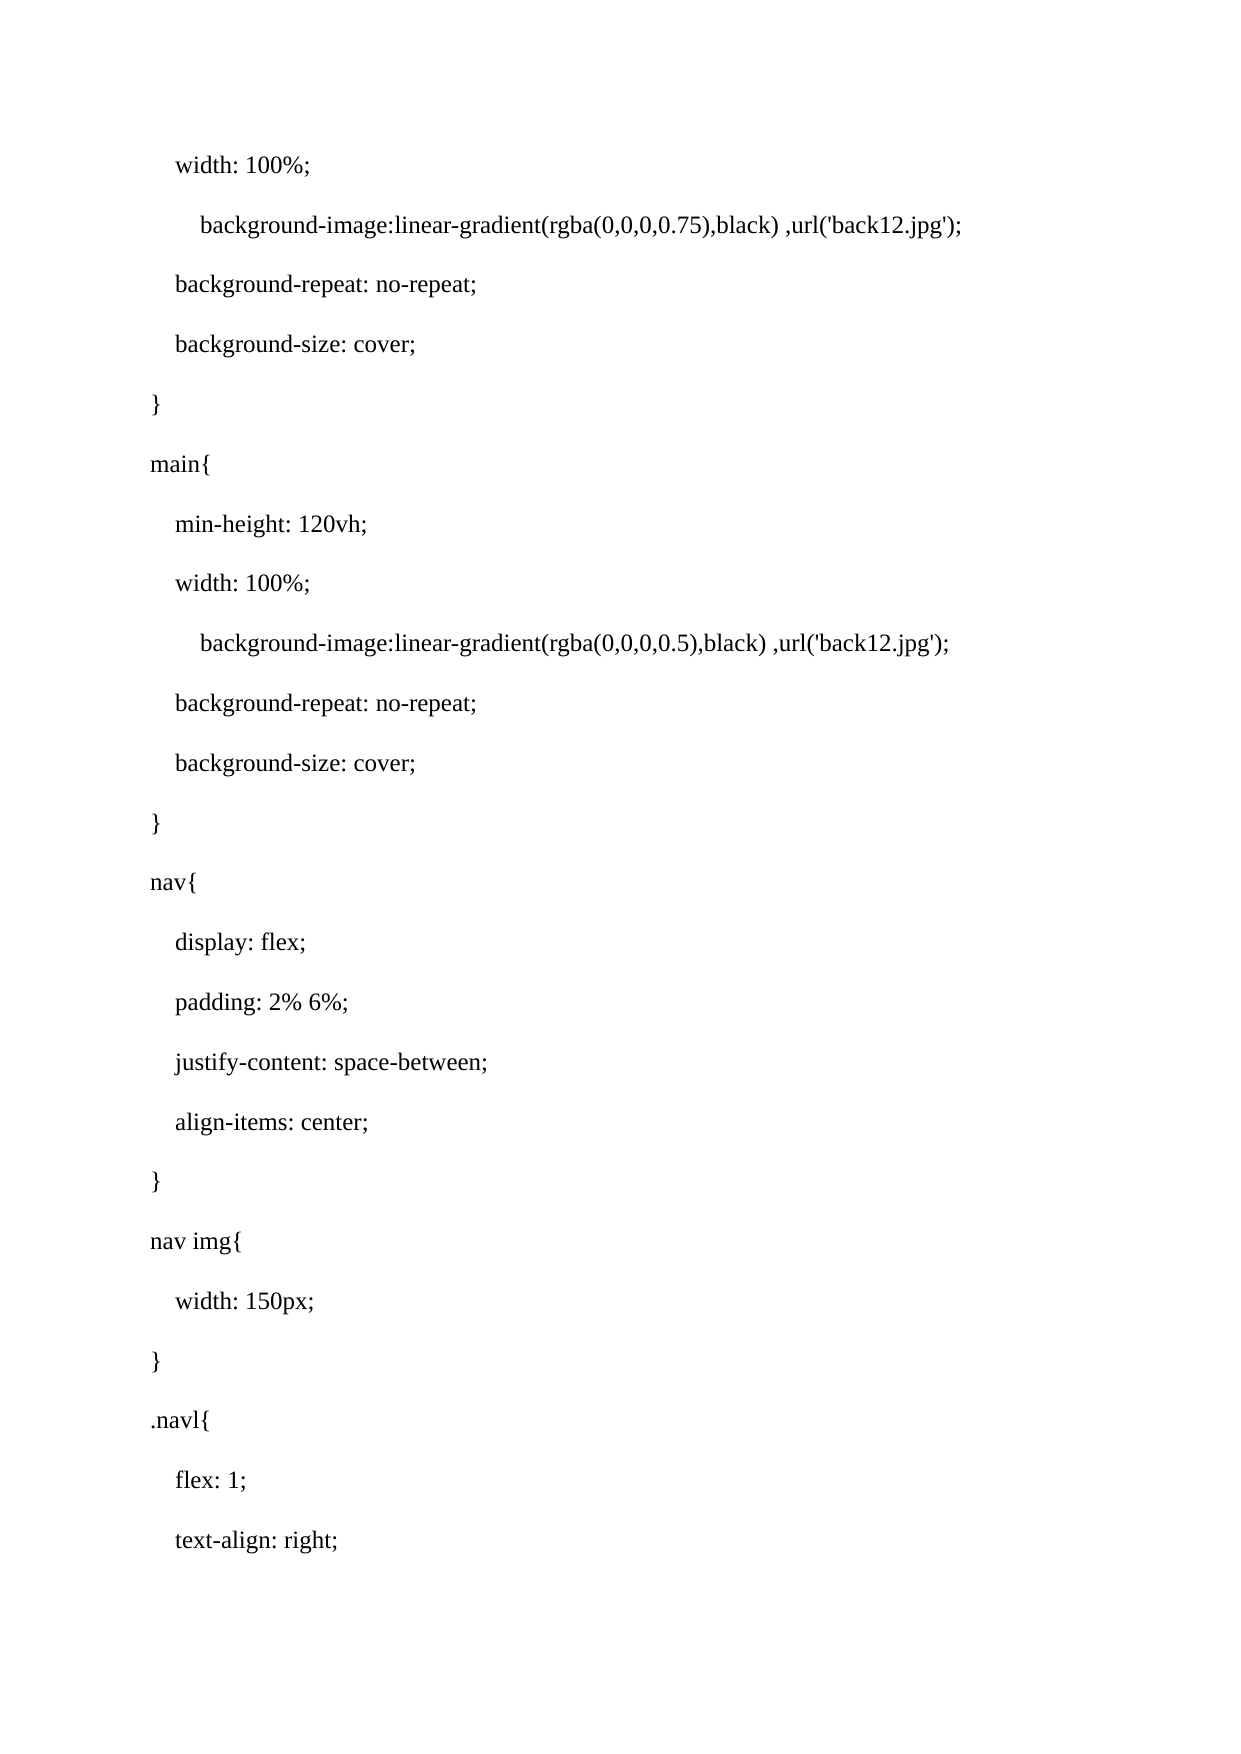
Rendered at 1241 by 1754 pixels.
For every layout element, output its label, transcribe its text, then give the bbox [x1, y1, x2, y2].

text } [150, 808, 1090, 836]
text .navl{ [150, 1406, 1090, 1434]
text main{ [150, 449, 1090, 478]
text } [150, 1346, 1090, 1374]
text } [150, 1166, 1090, 1195]
text background-image:linear-gradient(rgba(0,0,0,0.75),black) ,url('back12.jpg'); [150, 210, 1090, 238]
text min-height: 120vh; [150, 509, 1090, 537]
text align-items: center; [150, 1107, 1090, 1135]
text text-align: right; [150, 1525, 1090, 1554]
text background-size: cover; [150, 748, 1090, 777]
text background-image:linear-gradient(rgba(0,0,0,0.5),black) ,url('back12.jpg'); [150, 628, 1090, 657]
text justify-content: space-between; [150, 1047, 1090, 1076]
text } [150, 389, 1090, 418]
text flex: 1; [150, 1465, 1090, 1494]
text width: 100%; [150, 150, 1090, 179]
text display: flex; [150, 927, 1090, 956]
text background-repeat: no-repeat; [150, 688, 1090, 717]
text width: 150px; [150, 1286, 1090, 1315]
text width: 100%; [150, 568, 1090, 597]
text nav{ [150, 867, 1090, 896]
text nav img{ [150, 1226, 1090, 1255]
text background-size: cover; [150, 329, 1090, 358]
text padding: 2% 6%; [150, 987, 1090, 1016]
text background-repeat: no-repeat; [150, 269, 1090, 298]
